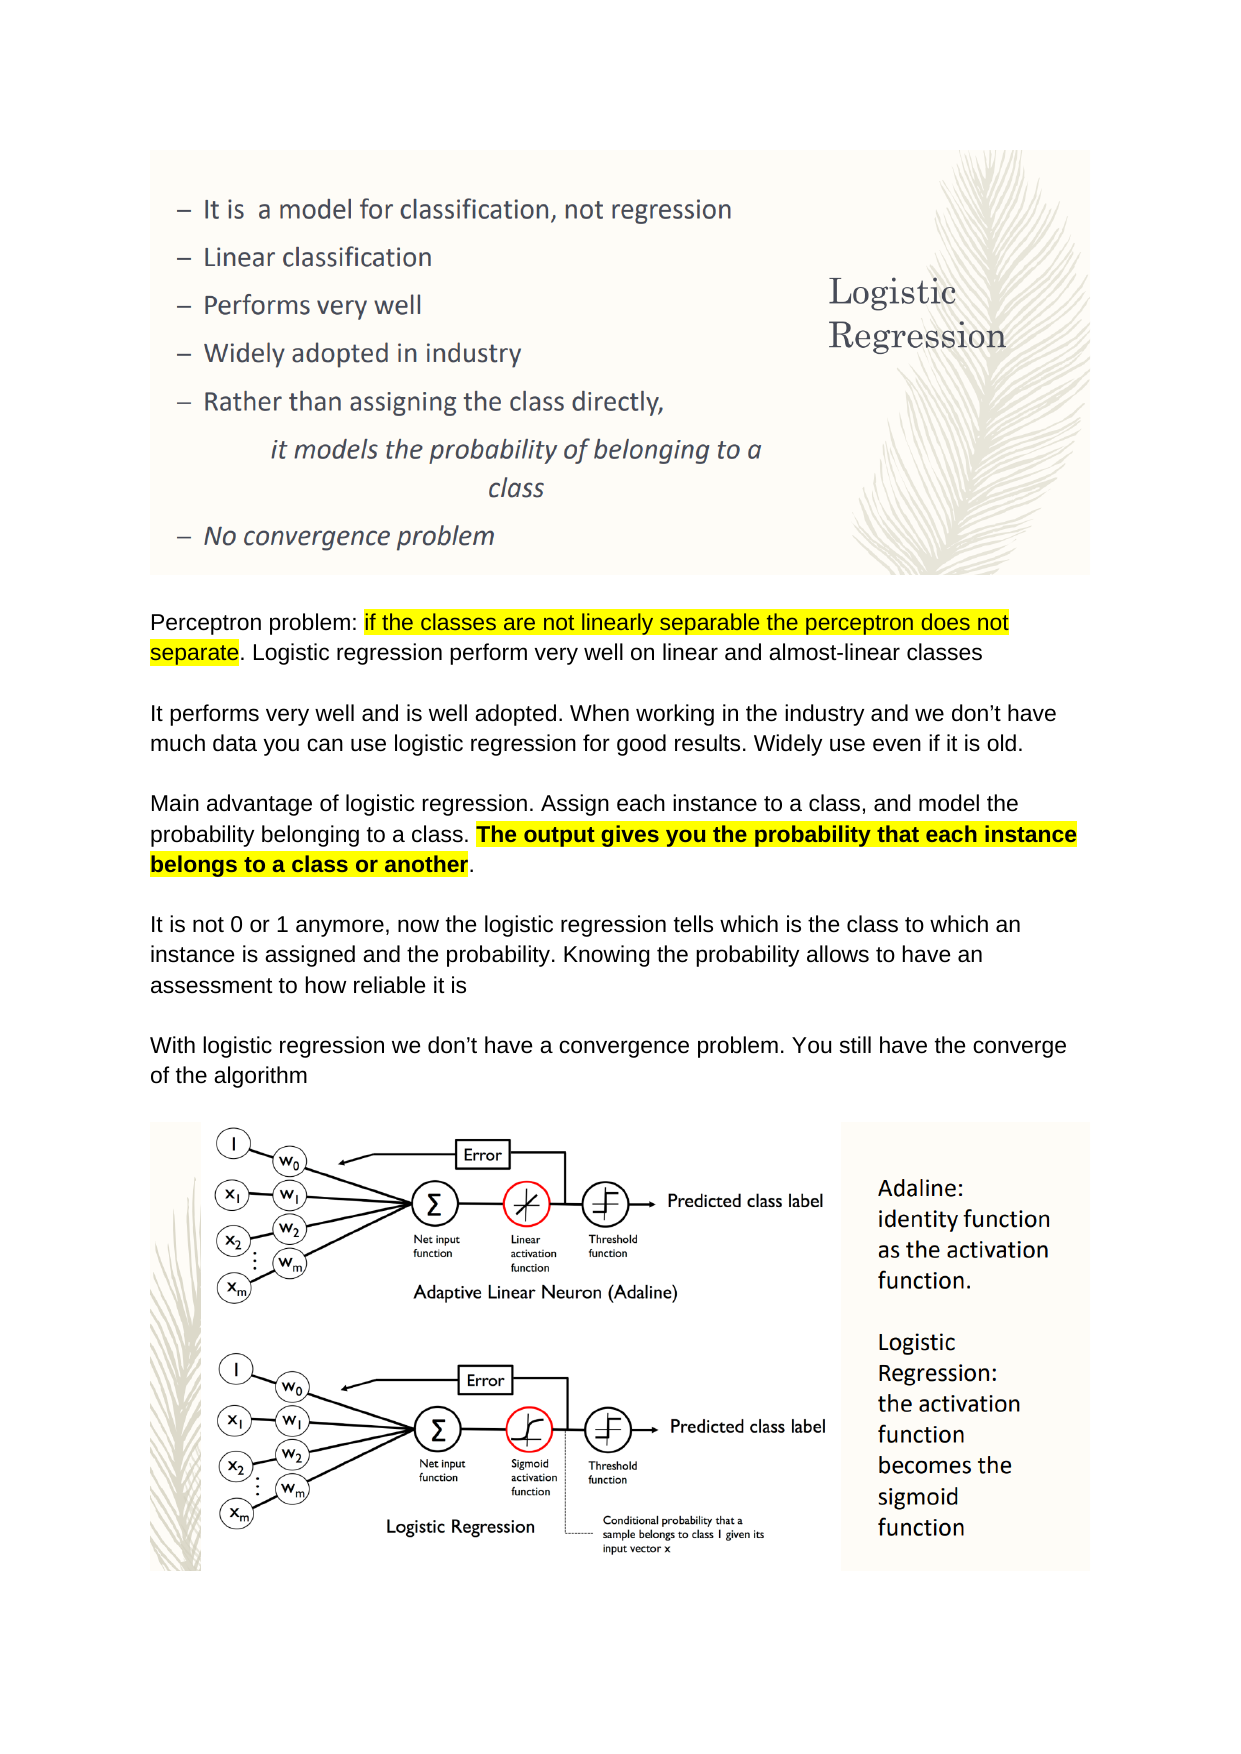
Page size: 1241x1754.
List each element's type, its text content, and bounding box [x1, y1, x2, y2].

text Perceptron problem: if the classes are not linearly separable the perceptron does not separate. Logistic regression perform very well on linear and almost-linear classes [150, 609, 1090, 666]
picture [150, 150, 1091, 575]
text Main advantage of logistic regression. Assign each instance to a class, and model the probability belonging to a class. The output gives you the probability that each instance belongs to a class or another. [150, 790, 1090, 877]
text With logistic regression we don’t have a convergence problem. You still have the converge of the algorithm [150, 1032, 1090, 1088]
text It is not 0 or 1 anymore, now the logistic regression tells which is the class to which an instance is assigned and the probability. Knowing the probability allows to have an assessment to how reliable it is [150, 911, 1090, 998]
picture [150, 1122, 1091, 1571]
text It performs very well and is well adopted. When working in the industry and we don’t have much data you can use logistic regression for good results. Widely use even if it is old. [150, 700, 1090, 756]
